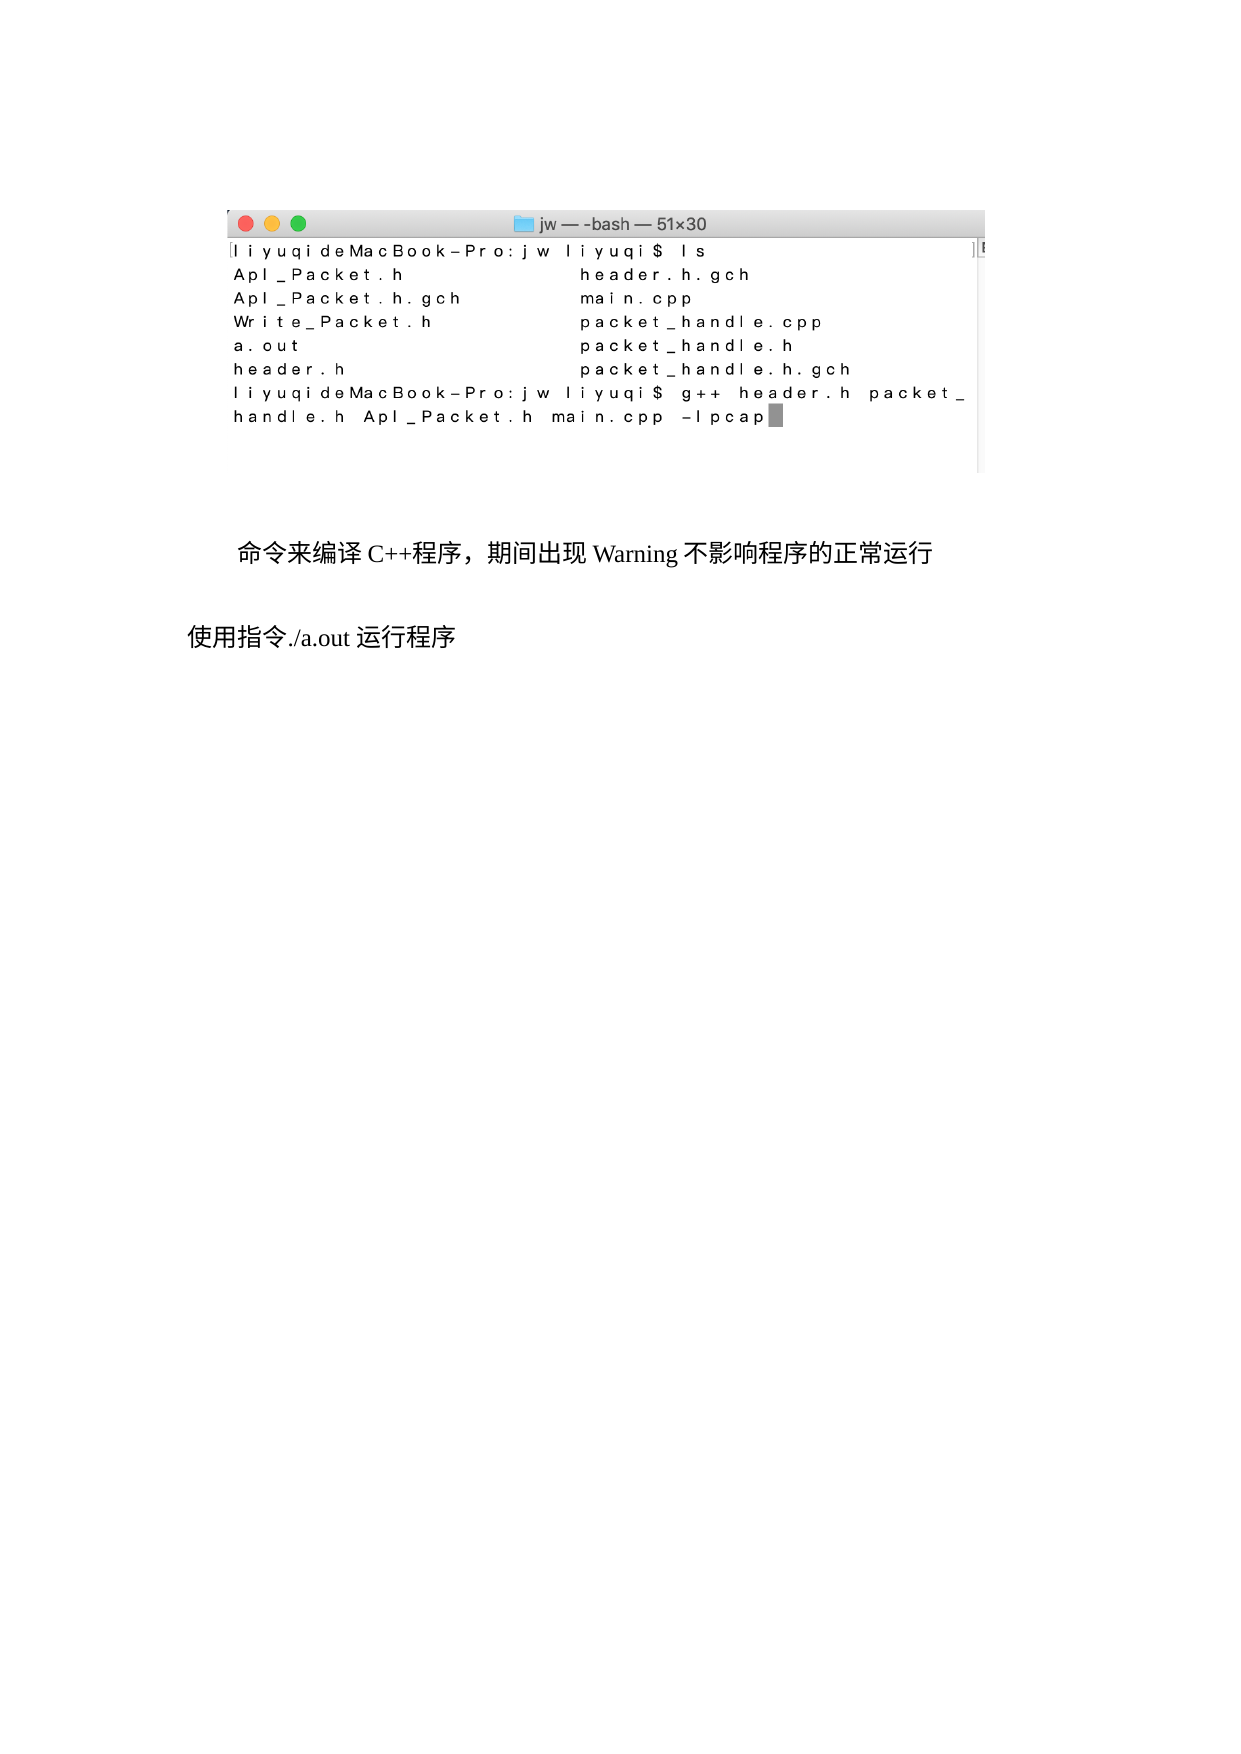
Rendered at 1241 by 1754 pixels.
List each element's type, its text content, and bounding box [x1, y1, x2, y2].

text 使用指令./a.out 运行程序 [187, 603, 1053, 668]
picture [227, 210, 985, 473]
